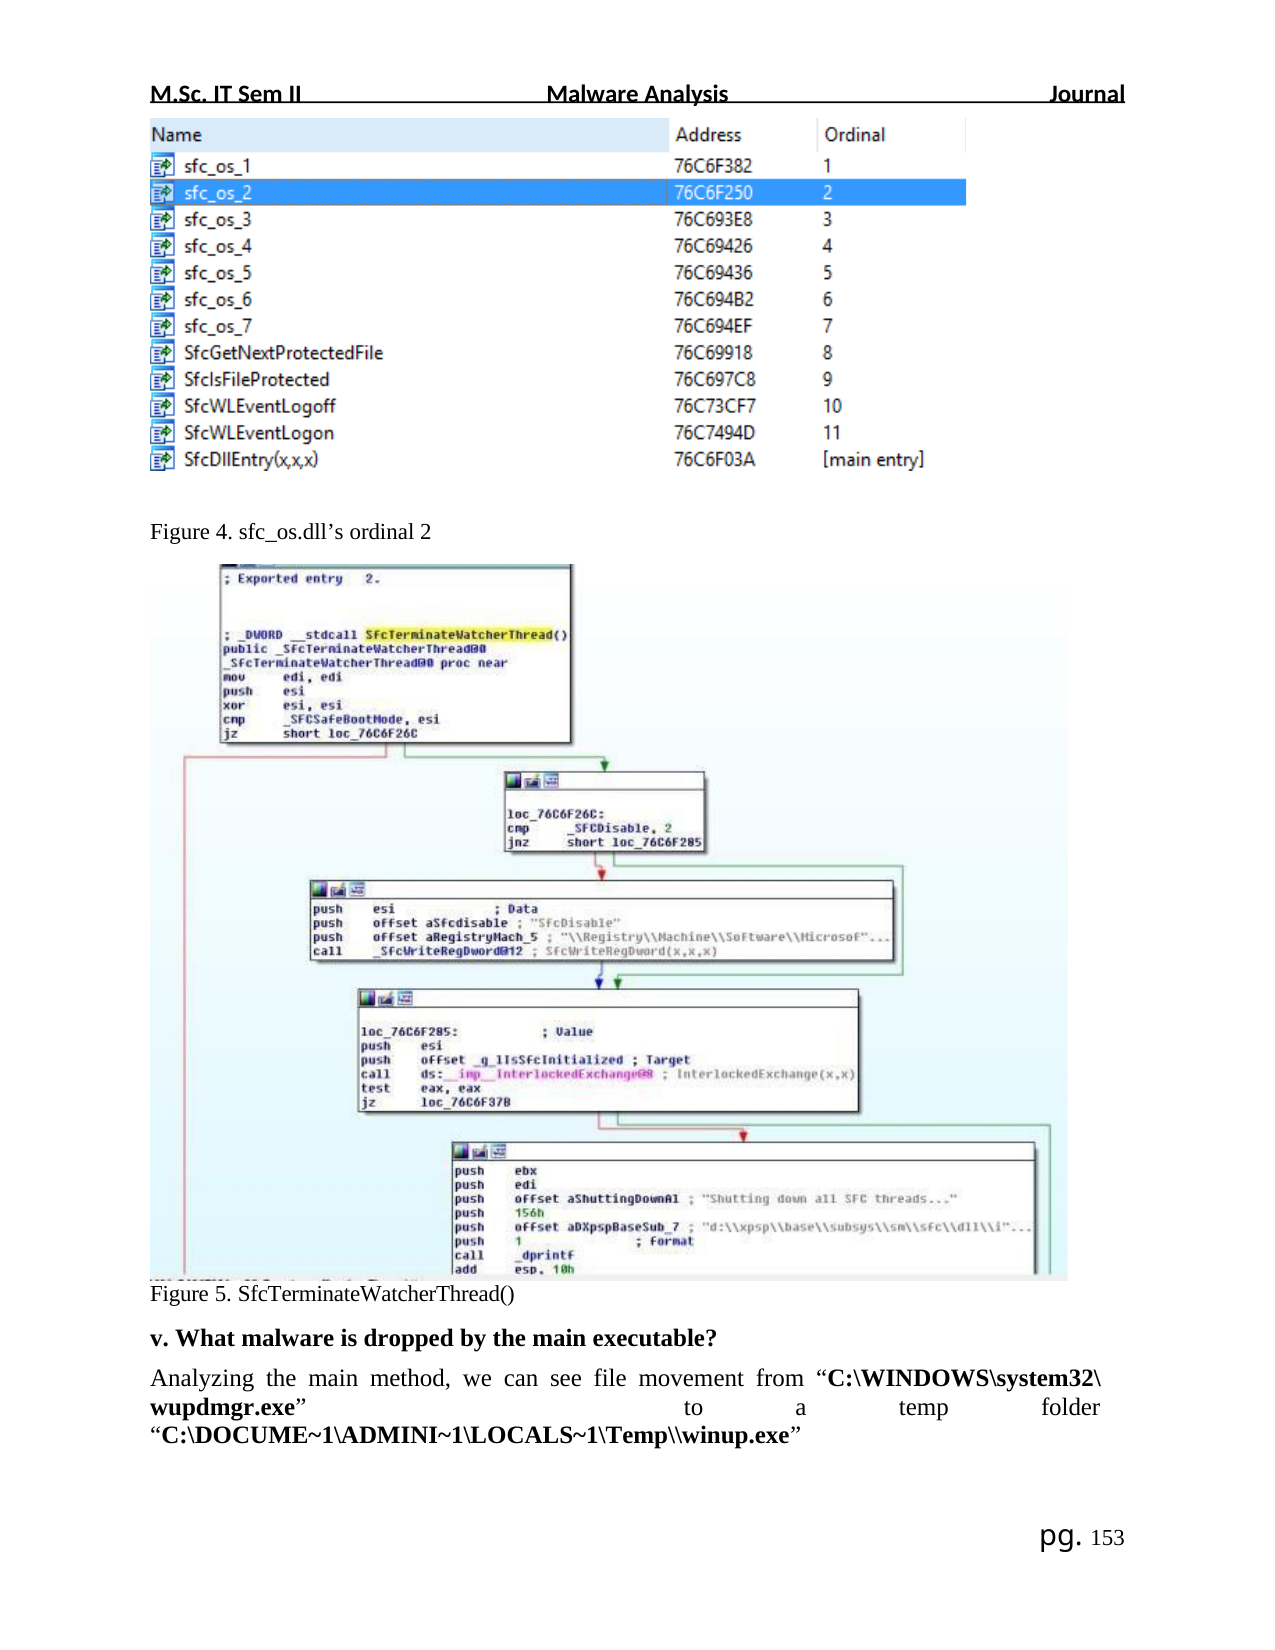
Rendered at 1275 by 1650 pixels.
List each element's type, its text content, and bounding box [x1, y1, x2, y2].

text Analyzing the main method, we can see file movement from “C:\WINDOWS\system32\wupdmgr.exe” to a temp folder “C:\DOCUME~1\ADMINI~1\LOCALS~1\Temp\\winup.exe” [150, 1363, 1101, 1449]
picture [150, 118, 967, 471]
subtitle What malware is dropped by the main executable? [150, 1323, 1237, 1352]
text Figure 4. sfc_os.dll’s ordinal 2 [150, 518, 1237, 545]
picture [150, 564, 1068, 1281]
